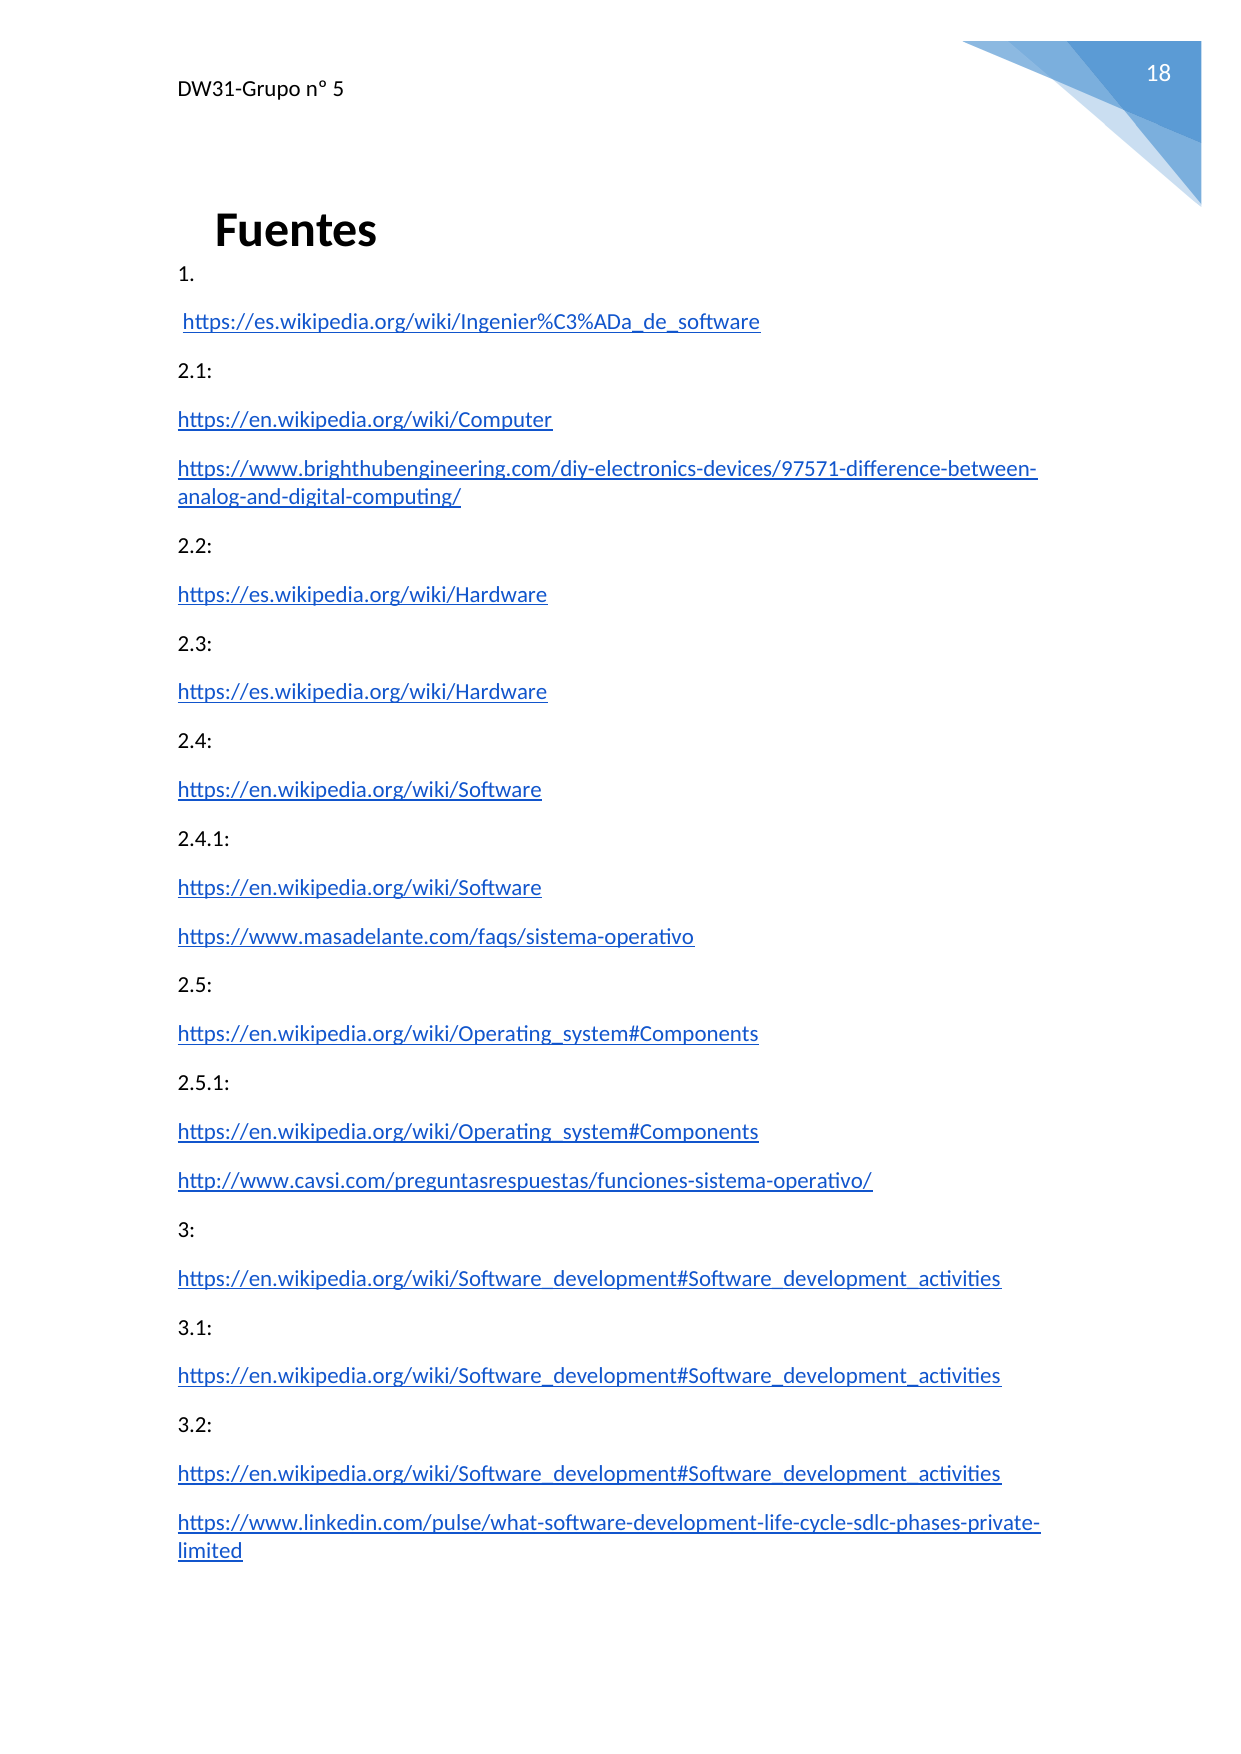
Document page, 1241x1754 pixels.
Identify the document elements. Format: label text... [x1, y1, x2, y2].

text 2.3: [177, 629, 1063, 657]
text https://en.wikipedia.org/wiki/Software_development#Software_development_activities [177, 1361, 1063, 1389]
text 2.4.1: [177, 824, 1063, 852]
text https://es.wikipedia.org/wiki/Ingenier%C3%ADa_de_software [177, 307, 1063, 336]
text 3: [177, 1215, 1063, 1243]
text https://en.wikipedia.org/wiki/Software_development#Software_development_activities [177, 1459, 1063, 1487]
picture [962, 41, 1202, 207]
text https://es.wikipedia.org/wiki/Hardware [177, 580, 1063, 608]
text 2.1: [177, 356, 1063, 384]
text 2.2: [177, 531, 1063, 559]
text 2.4: [177, 726, 1063, 754]
text https://en.wikipedia.org/wiki/Operating_system#Components [177, 1019, 1063, 1047]
text https://www.brighthubengineering.com/diy-electronics-devices/97571-difference-between-analog-and-digital-computing/ [177, 454, 1063, 510]
text https://en.wikipedia.org/wiki/Software_development#Software_development_activities [177, 1264, 1063, 1292]
text 3.1: [177, 1313, 1063, 1341]
text http://www.cavsi.com/preguntasrespuestas/funciones-sistema-operativo/ [177, 1166, 1063, 1194]
text https://en.wikipedia.org/wiki/Operating_system#Components [177, 1117, 1063, 1145]
text https://www.masadelante.com/faqs/sistema-operativo [177, 922, 1063, 950]
text https://en.wikipedia.org/wiki/Computer [177, 405, 1063, 433]
text 2.5: [177, 971, 1063, 999]
text https://es.wikipedia.org/wiki/Hardware [177, 677, 1063, 706]
text https://en.wikipedia.org/wiki/Software [177, 775, 1063, 803]
text 1. [177, 259, 1063, 287]
text 2.5.1: [177, 1068, 1063, 1096]
text 3.2: [177, 1410, 1063, 1438]
text https://en.wikipedia.org/wiki/Software [177, 873, 1063, 901]
text Fuentes [215, 198, 1063, 259]
text https://www.linkedin.com/pulse/what-software-development-life-cycle-sdlc-phases-private-limited [177, 1508, 1063, 1564]
